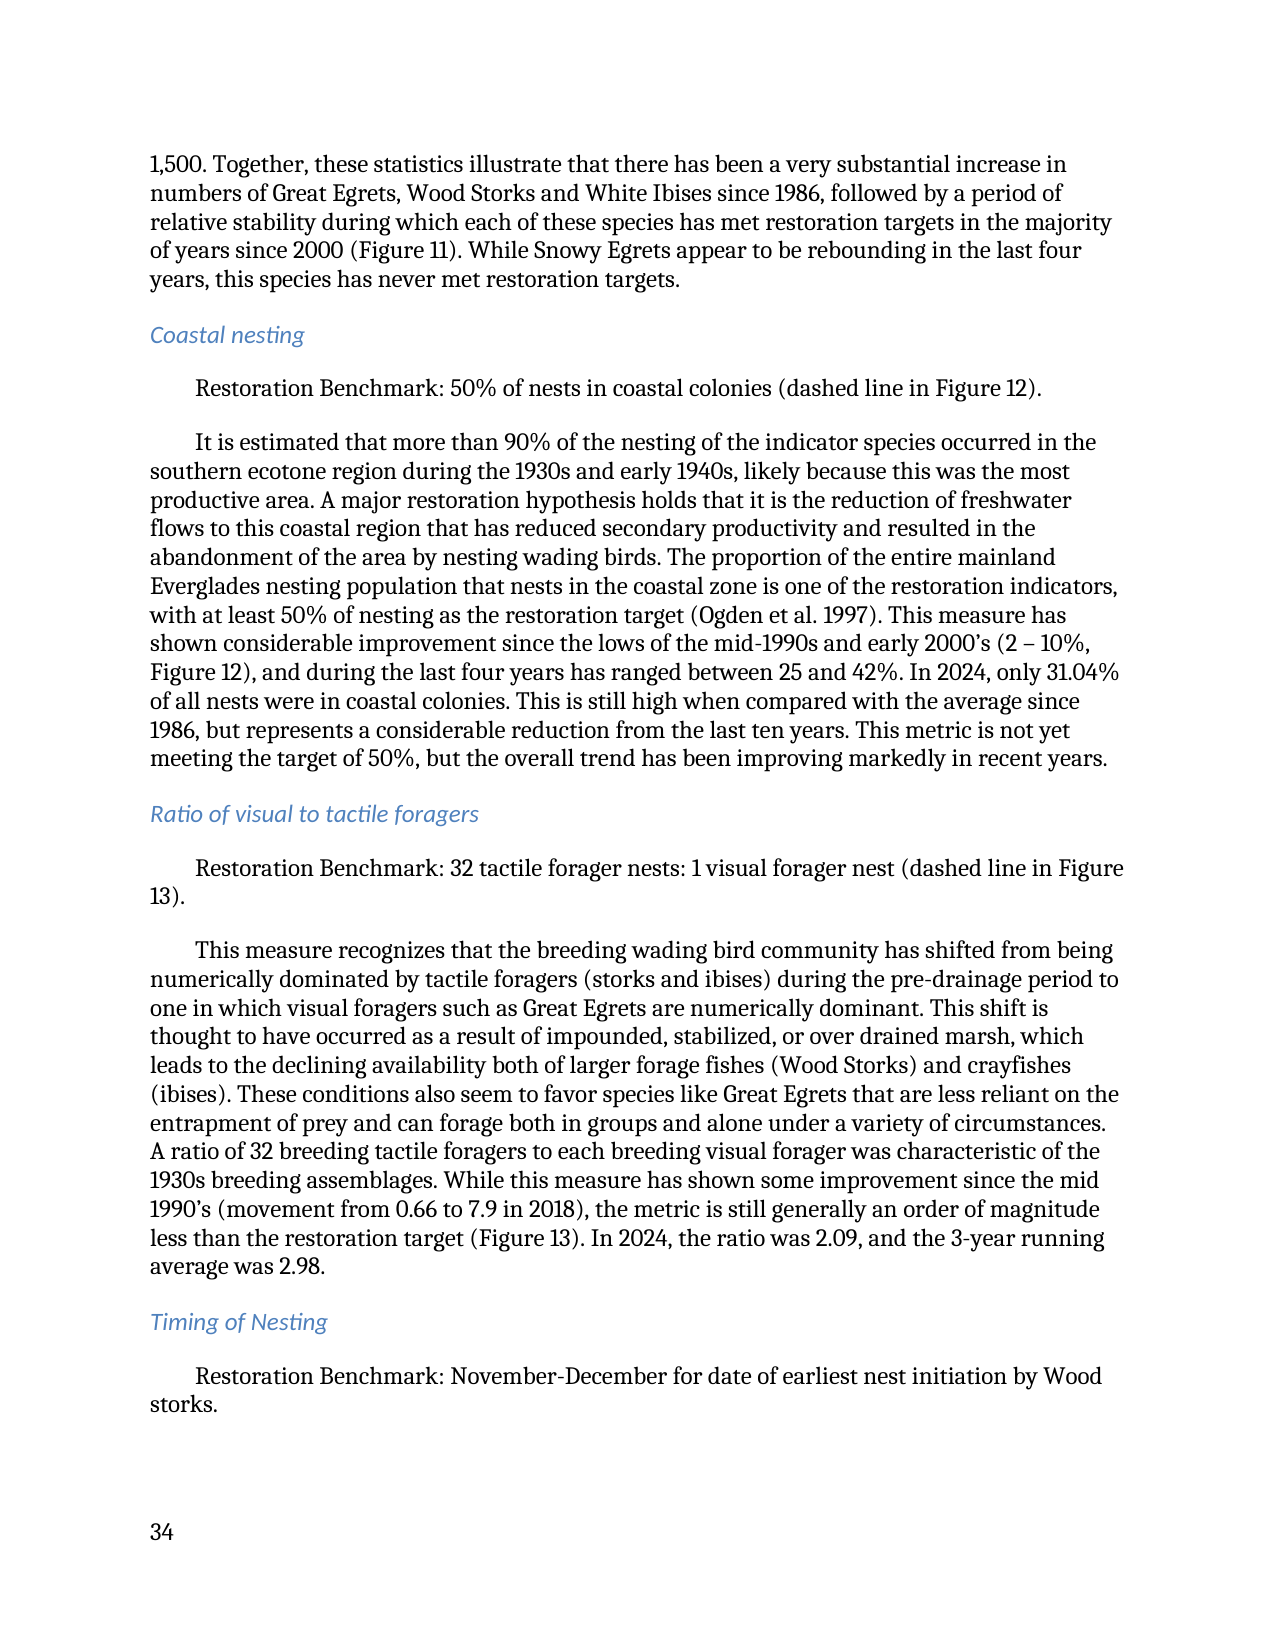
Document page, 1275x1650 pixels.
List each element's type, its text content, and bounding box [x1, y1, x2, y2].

subtitle Coastal nesting [150, 319, 1125, 349]
text It is estimated that more than 90% of the nesting of the indicator species occurred in the southern ecotone region during the 1930s and early 1940s, likely because this was the most productive area. A major restoration hypothesis holds that it is the reduction of freshwater flows to this coastal region that has reduced secondary productivity and resulted in the abandonment of the area by nesting wading birds. The proportion of the entire mainland Everglades nesting population that nests in the coastal zone is one of the restoration indicators, with at least 50% of nesting as the restoration target (Ogden et al. 1997). This measure has shown considerable improvement since the lows of the mid-1990s and early 2000’s (2 – 10%, Figure 12), and during the last four years has ranged between 25 and 42%. In 2024, only 31.04% of all nests were in coastal colonies. This is still high when compared with the average since 1986, but represents a considerable reduction from the last ten years. This metric is not yet meeting the target of 50%, but the overall trend has been improving markedly in recent years. [150, 428, 1125, 773]
subtitle Ratio of visual to tactile foragers [150, 798, 1125, 828]
text Restoration Benchmark: 50% of nests in coastal colonies (dashed line in Figure 12). [150, 374, 1125, 403]
text Restoration Benchmark: 32 tactile forager nests: 1 visual forager nest (dashed line in Figure 13). [150, 853, 1125, 911]
text Restoration Benchmark: November-December for date of earliest nest initiation by Wood storks. [150, 1362, 1125, 1419]
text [150, 150, 1125, 294]
text This measure recognizes that the breeding wading bird community has shifted from being numerically dominated by tactile foragers (storks and ibises) during the pre-drainage period to one in which visual foragers such as Great Egrets are numerically dominant. This shift is thought to have occurred as a result of impounded, stabilized, or over drained marsh, which leads to the declining availability both of larger forage fishes (Wood Storks) and crayfishes (ibises). These conditions also seem to favor species like Great Egrets that are less reliant on the entrapment of prey and can forage both in groups and alone under a variety of circumstances. A ratio of 32 breeding tactile foragers to each breeding visual forager was characteristic of the 1930s breeding assemblages. While this measure has shown some improvement since the mid 1990’s (movement from 0.66 to 7.9 in 2018), the metric is still generally an order of magnitude less than the restoration target (Figure 13). In 2024, the ratio was 2.09, and the 3-year running average was 2.98. [150, 936, 1125, 1281]
subtitle Timing of Nesting [150, 1306, 1125, 1337]
